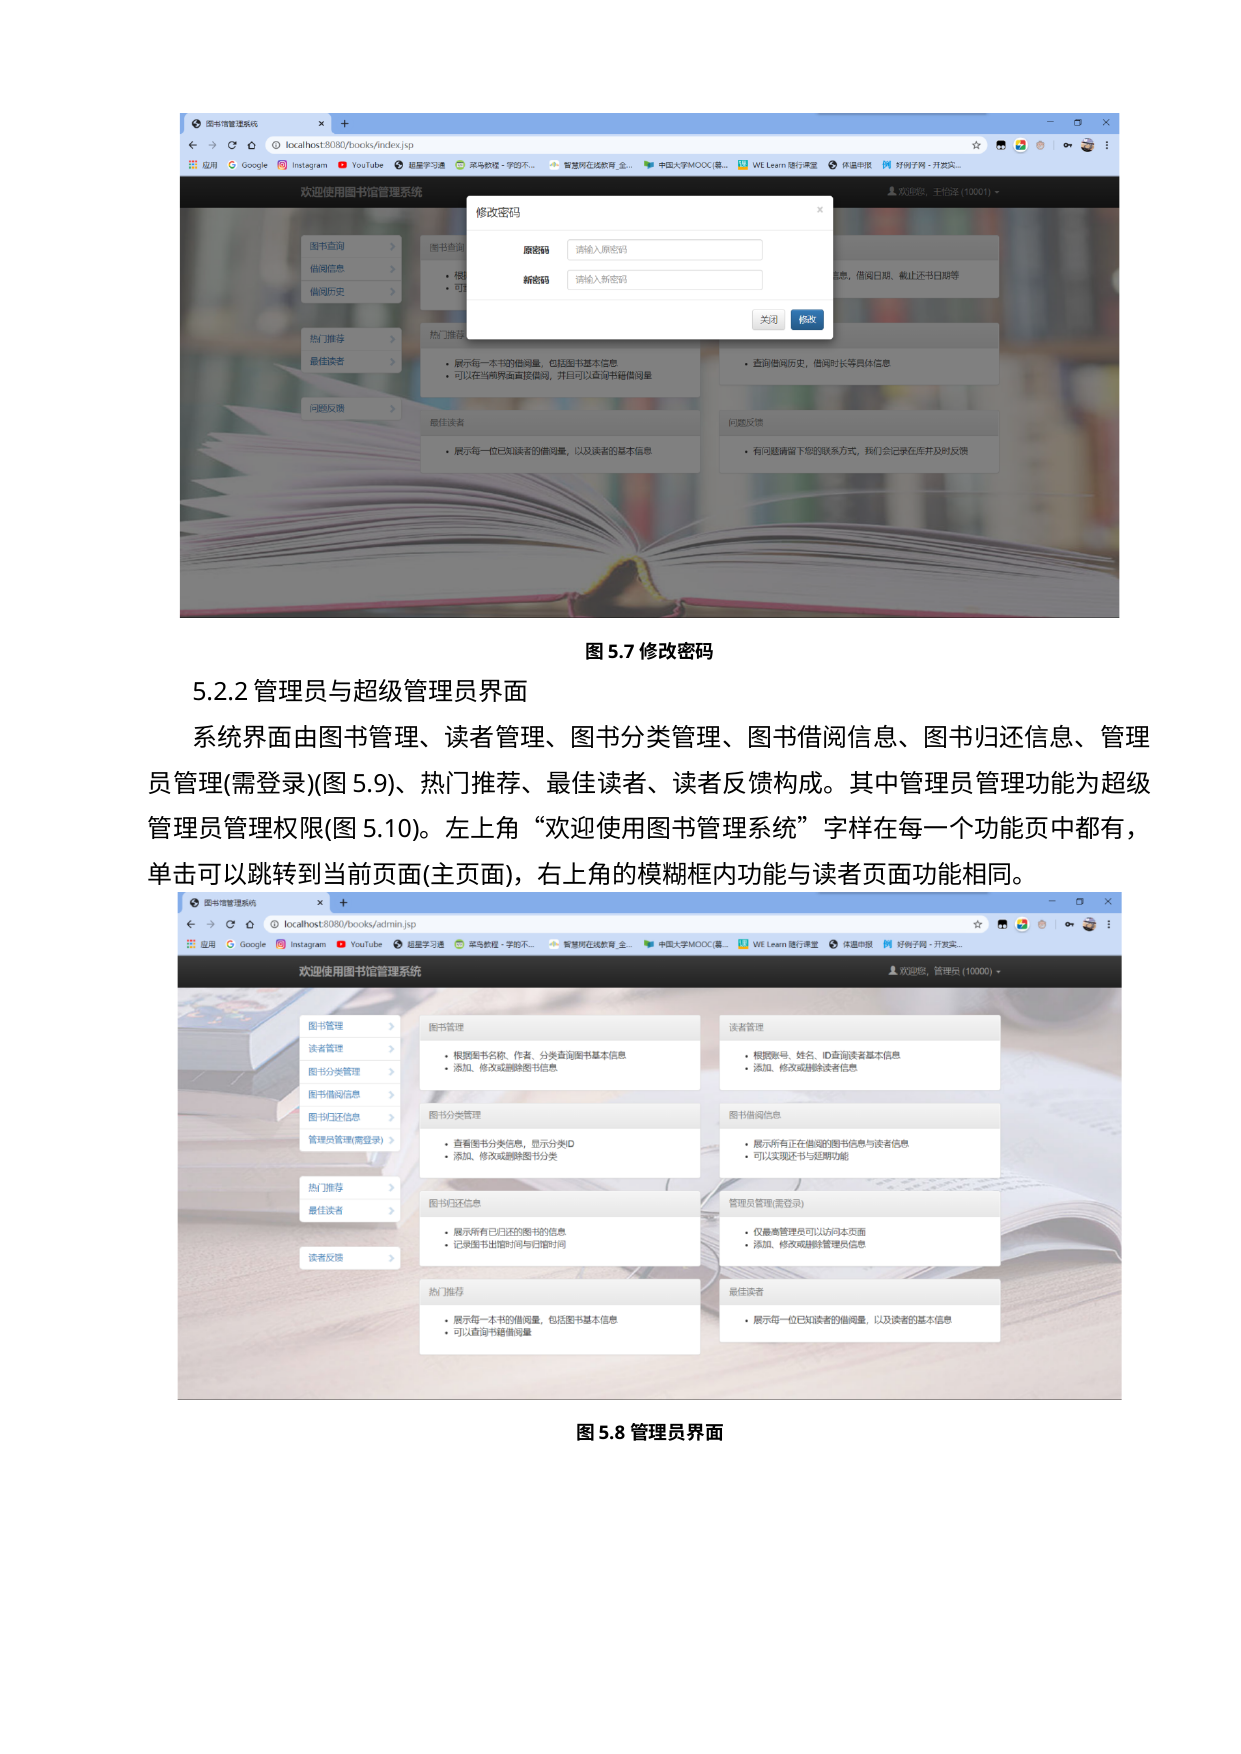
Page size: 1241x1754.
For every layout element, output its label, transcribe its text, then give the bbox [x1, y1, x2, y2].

text 5.2.2管理员与超级管理员界面 [148, 664, 1152, 709]
picture [179, 113, 1120, 618]
text 图5.7 修改密码 [148, 618, 1152, 664]
picture [177, 892, 1122, 1400]
text 图5.8 管理员界面 [148, 1399, 1152, 1445]
text 系统界面由图书管理、读者管理、图书分类管理、图书借阅信息、图书归还信息、管理员管理(需登录)(图5.9)、热门推荐、最佳读者、读者反馈构成。其中管理员管理功能为超级管理员管理权限(图5.10)。左上角“欢迎使用图书管理系统”字样在每一个功能页中都有，单击可以跳转到当前页面(主页面)，右上角的模糊框内功能与读者页面功能相同。 [148, 709, 1152, 893]
